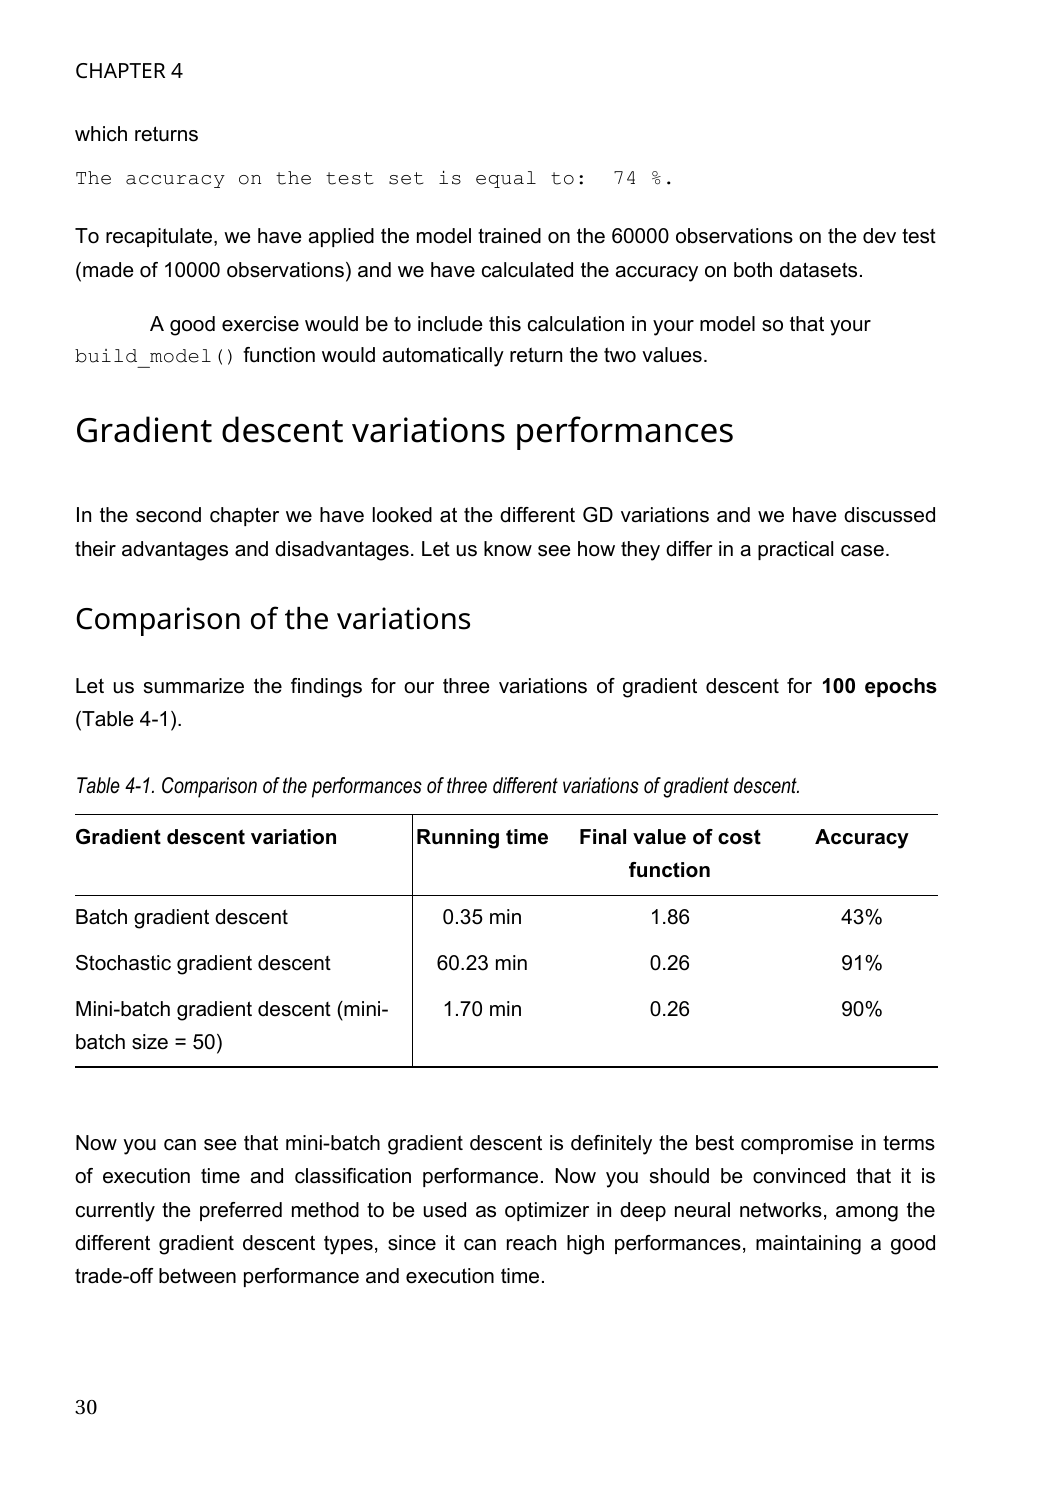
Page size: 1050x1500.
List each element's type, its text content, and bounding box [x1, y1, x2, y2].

table_cell 91% [787, 941, 937, 987]
subtitle Gradient descent variations performances [75, 406, 937, 452]
subtitle Comparison of the variations [75, 598, 937, 638]
text To recapitulate, we have applied the model trained on the 60000 observations on the dev test (made of 10000 observations) and we have calculated the accuracy on both datasets. [75, 215, 937, 281]
text In the second chapter we have looked at the different GD variations and we have discussed their advantages and disadvantages. Let us know see how they differ in a practical case. [75, 494, 937, 561]
table_cell 0.26 [553, 987, 787, 1066]
table_header Accuracy [787, 815, 937, 894]
table_cell Mini-batch gradient descent (mini-batch size = 50) [75, 987, 412, 1066]
table_cell 90% [787, 987, 937, 1066]
table_header Gradient descent variation [75, 815, 412, 894]
table_cell 0.35 min [413, 896, 553, 941]
table_cell Batch gradient descent [75, 896, 412, 941]
table_cell 60.23 min [413, 941, 553, 987]
text Now you can see that mini-batch gradient descent is definitely the best compromise in terms of execution time and classification performance. Now you should be convinced that it is currently the preferred method to be used as optimizer in deep neural networks, among the different gradient descent types, since it can reach high performances, maintaining a good trade-off between performance and execution time. [75, 1122, 937, 1288]
text which returns [75, 112, 937, 146]
table_cell 1.70 min [413, 987, 553, 1066]
table_header Final value of cost function [553, 815, 787, 894]
table_cell 43% [787, 896, 937, 941]
table_cell 1.86 [553, 896, 787, 941]
text Let us summarize the findings for our three variations of gradient descent for 100 epochs (Table 4-1). [75, 664, 937, 731]
text A good exercise would be to include this calculation in your model so that your build_model() function would automatically return the two values. [75, 302, 937, 369]
table_header Running time [413, 815, 553, 894]
text The accuracy on the test set is equal to: 74 %. [75, 167, 937, 190]
text Table 4-1. Comparison of the performances of three different variations of gradient descent. [75, 773, 937, 798]
table_cell Stochastic gradient descent [75, 941, 412, 987]
table_cell 0.26 [553, 941, 787, 987]
